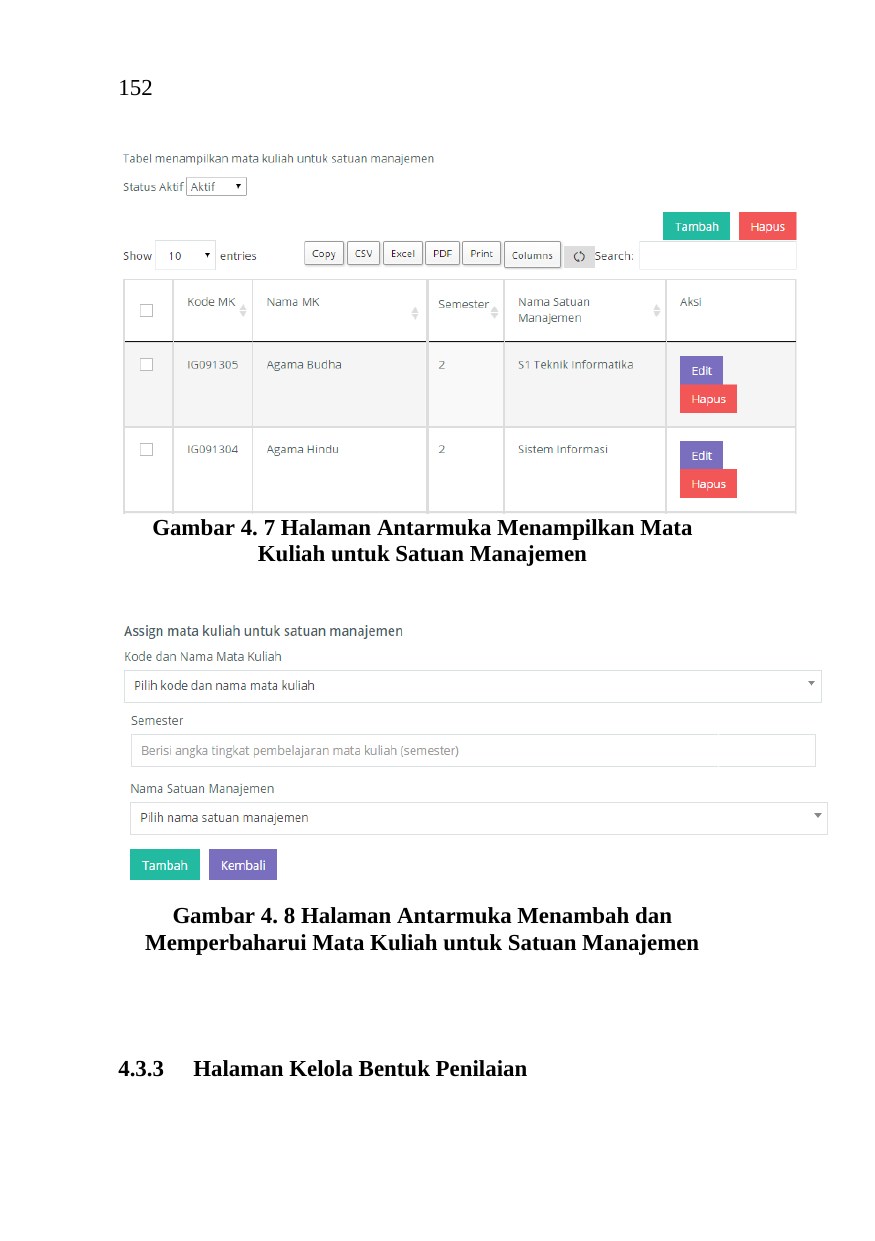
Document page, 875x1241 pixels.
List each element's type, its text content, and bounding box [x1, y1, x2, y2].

picture [118, 613, 833, 903]
subtitle Halaman Kelola Bentuk Penilaian [118, 1055, 726, 1081]
text Gambar 4. 7 Halaman Antarmuka Menampilkan Mata Kuliah untuk Satuan Manajemen [118, 514, 726, 566]
picture [118, 147, 804, 514]
text Gambar 4. 8 Halaman Antarmuka Menambah dan Memperbaharui Mata Kuliah untuk Satuan Manajemen [118, 903, 726, 955]
